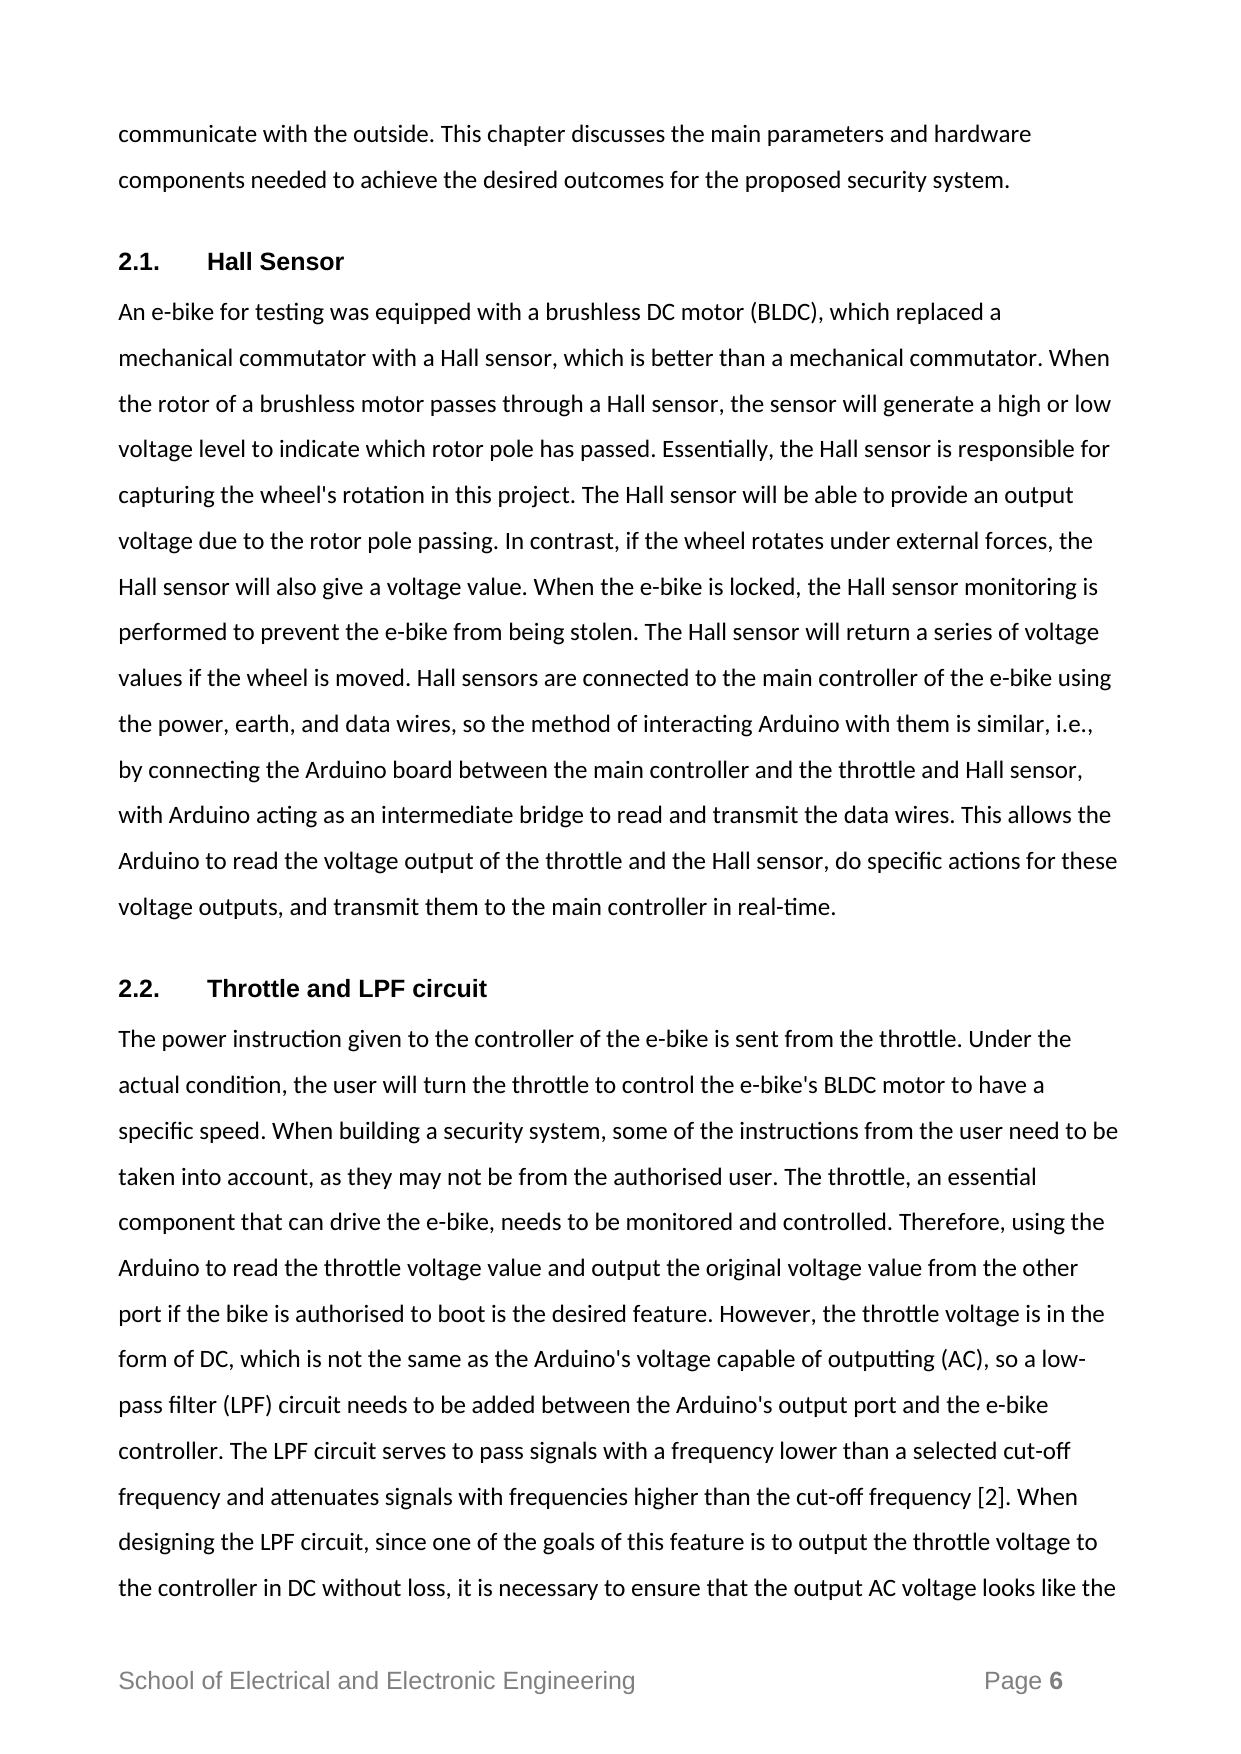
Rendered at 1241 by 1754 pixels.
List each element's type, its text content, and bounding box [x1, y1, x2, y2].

text An e-bike for testing was equipped with a brushless DC motor (BLDC), which replaced a mechanical commutator with a Hall sensor, which is better than a mechanical commutator. When the rotor of a brushless motor passes through a Hall sensor, the sensor will generate a high or low voltage level to indicate which rotor pole has passed. Essentially, the Hall sensor is responsible for capturing the wheel's rotation in this project. The Hall sensor will be able to provide an output voltage due to the rotor pole passing. In contrast, if the wheel rotates under external forces, the Hall sensor will also give a voltage value. When the e-bike is locked, the Hall sensor monitoring is performed to prevent the e-bike from being stolen. The Hall sensor will return a series of voltage values if the wheel is moved. Hall sensors are connected to the main controller of the e-bike using the power, earth, and data wires, so the method of interacting Arduino with them is similar, i.e., by connecting the Arduino board between the main controller and the throttle and Hall sensor, with Arduino acting as an intermediate bridge to read and transmit the data wires. This allows the Arduino to read the voltage output of the throttle and the Hall sensor, do specific actions for these voltage outputs, and transmit them to the main controller in real-time. [118, 296, 1122, 921]
subtitle Throttle and LPF circuit [118, 974, 1122, 1003]
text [118, 1023, 1122, 1603]
subtitle Hall Sensor [118, 247, 1122, 276]
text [118, 118, 1122, 194]
